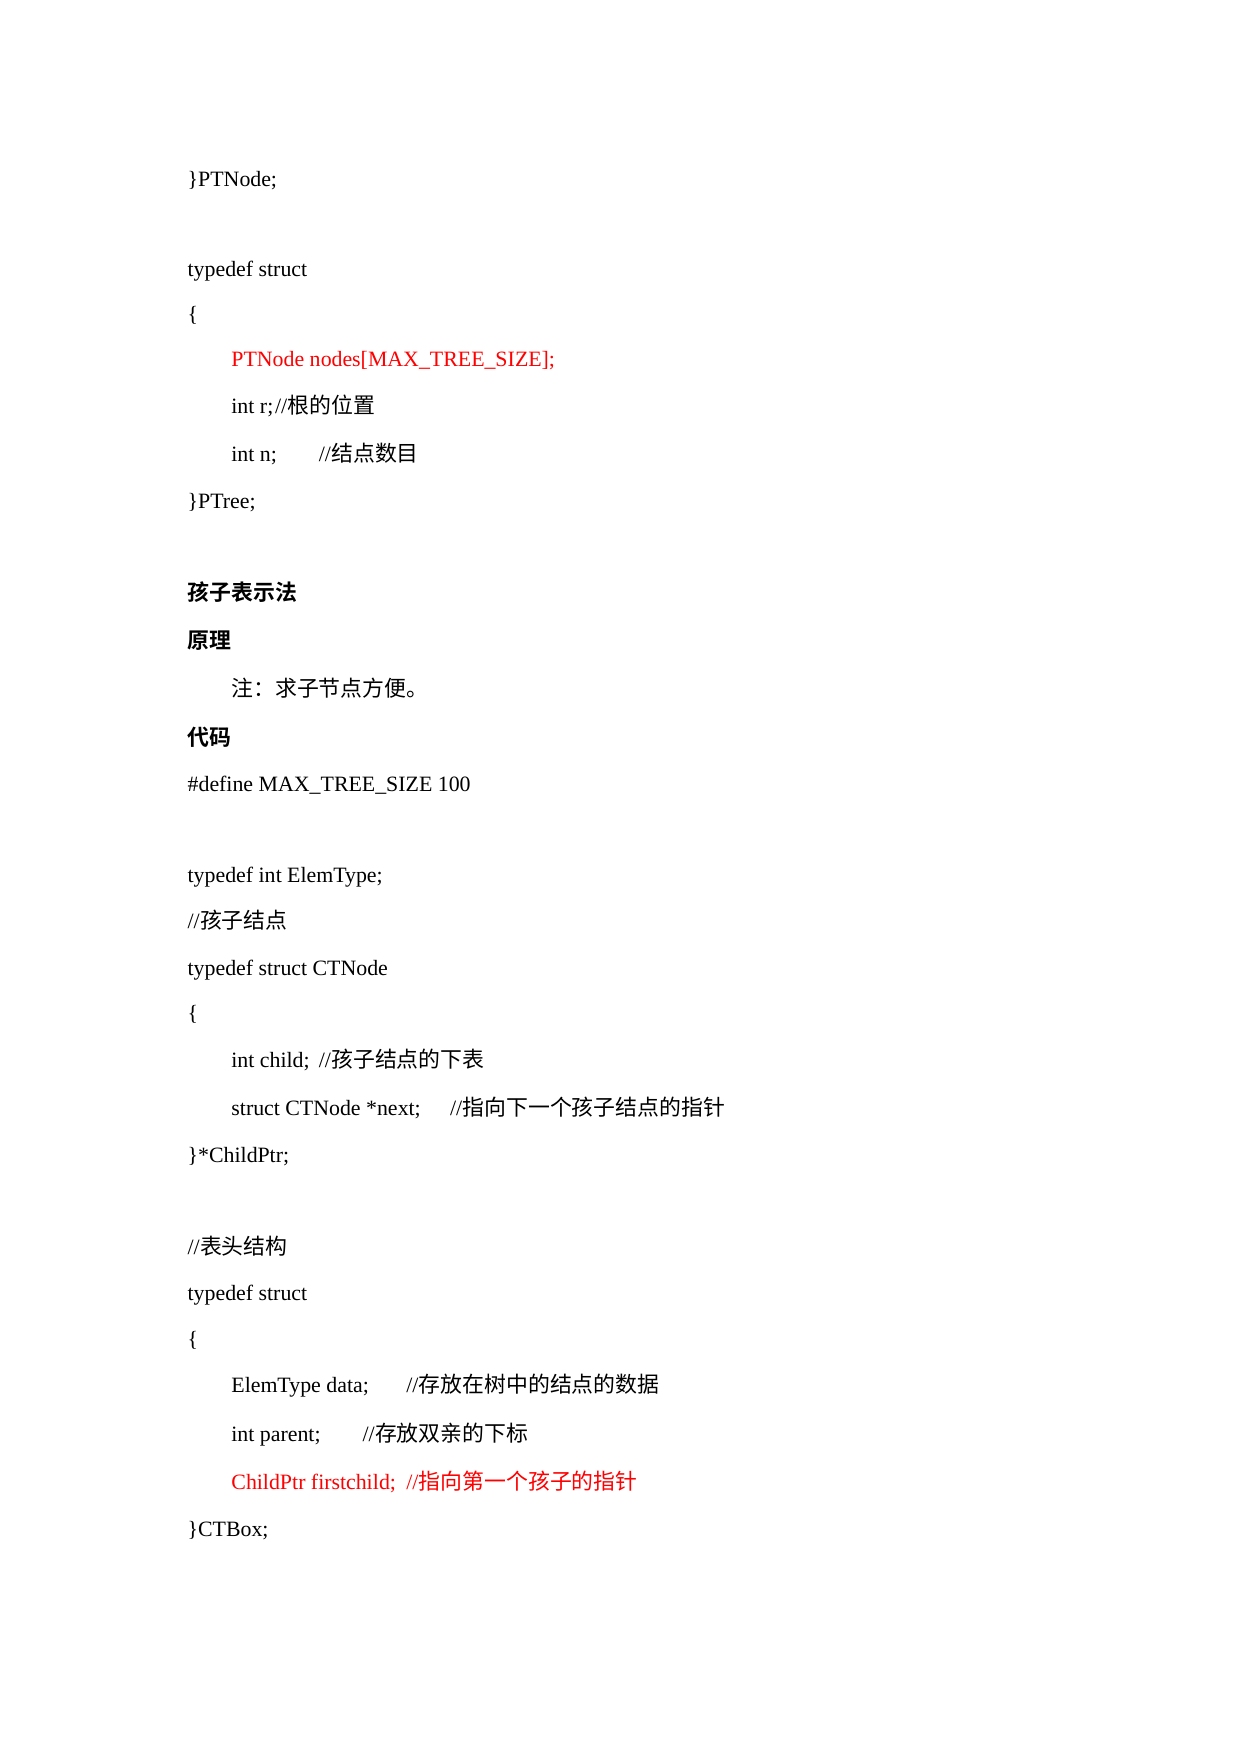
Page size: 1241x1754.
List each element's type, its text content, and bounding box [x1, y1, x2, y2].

text typedef int ElemType; [187, 858, 1053, 890]
text int parent; //存放双亲的下标 [187, 1415, 1053, 1448]
text typedef struct [187, 252, 1053, 285]
text typedef struct CTNode [187, 951, 1053, 984]
text int child; //孩子结点的下表 [187, 1042, 1053, 1074]
text typedef struct [187, 1277, 1053, 1309]
text int r; //根的位置 [187, 387, 1053, 420]
text }CTBox; [187, 1512, 1053, 1544]
text ElemType data; //存放在树中的结点的数据 [187, 1367, 1053, 1399]
text }PTNode; [187, 162, 1053, 194]
text 注：求子节点方便。 [187, 671, 1053, 703]
text #define MAX_TREE_SIZE 100 [187, 768, 1053, 800]
text { [187, 996, 1053, 1029]
text ChildPtr firstchild; //指向第一个孩子的指针 [187, 1464, 1053, 1496]
text }*ChildPtr; [187, 1138, 1053, 1171]
text }PTree; [187, 484, 1053, 517]
text //孩子结点 [187, 903, 1053, 936]
text struct CTNode *next; //指向下一个孩子结点的指针 [187, 1090, 1053, 1122]
subtitle 孩子表示法 [187, 574, 1053, 607]
text //表头结构 [187, 1228, 1053, 1261]
subtitle 原理 [187, 623, 1053, 655]
text PTNode nodes[MAX_TREE_SIZE]; [187, 342, 1053, 375]
subtitle 代码 [187, 719, 1053, 752]
text { [187, 1322, 1053, 1354]
text { [187, 297, 1053, 330]
text int n; //结点数目 [187, 436, 1053, 468]
